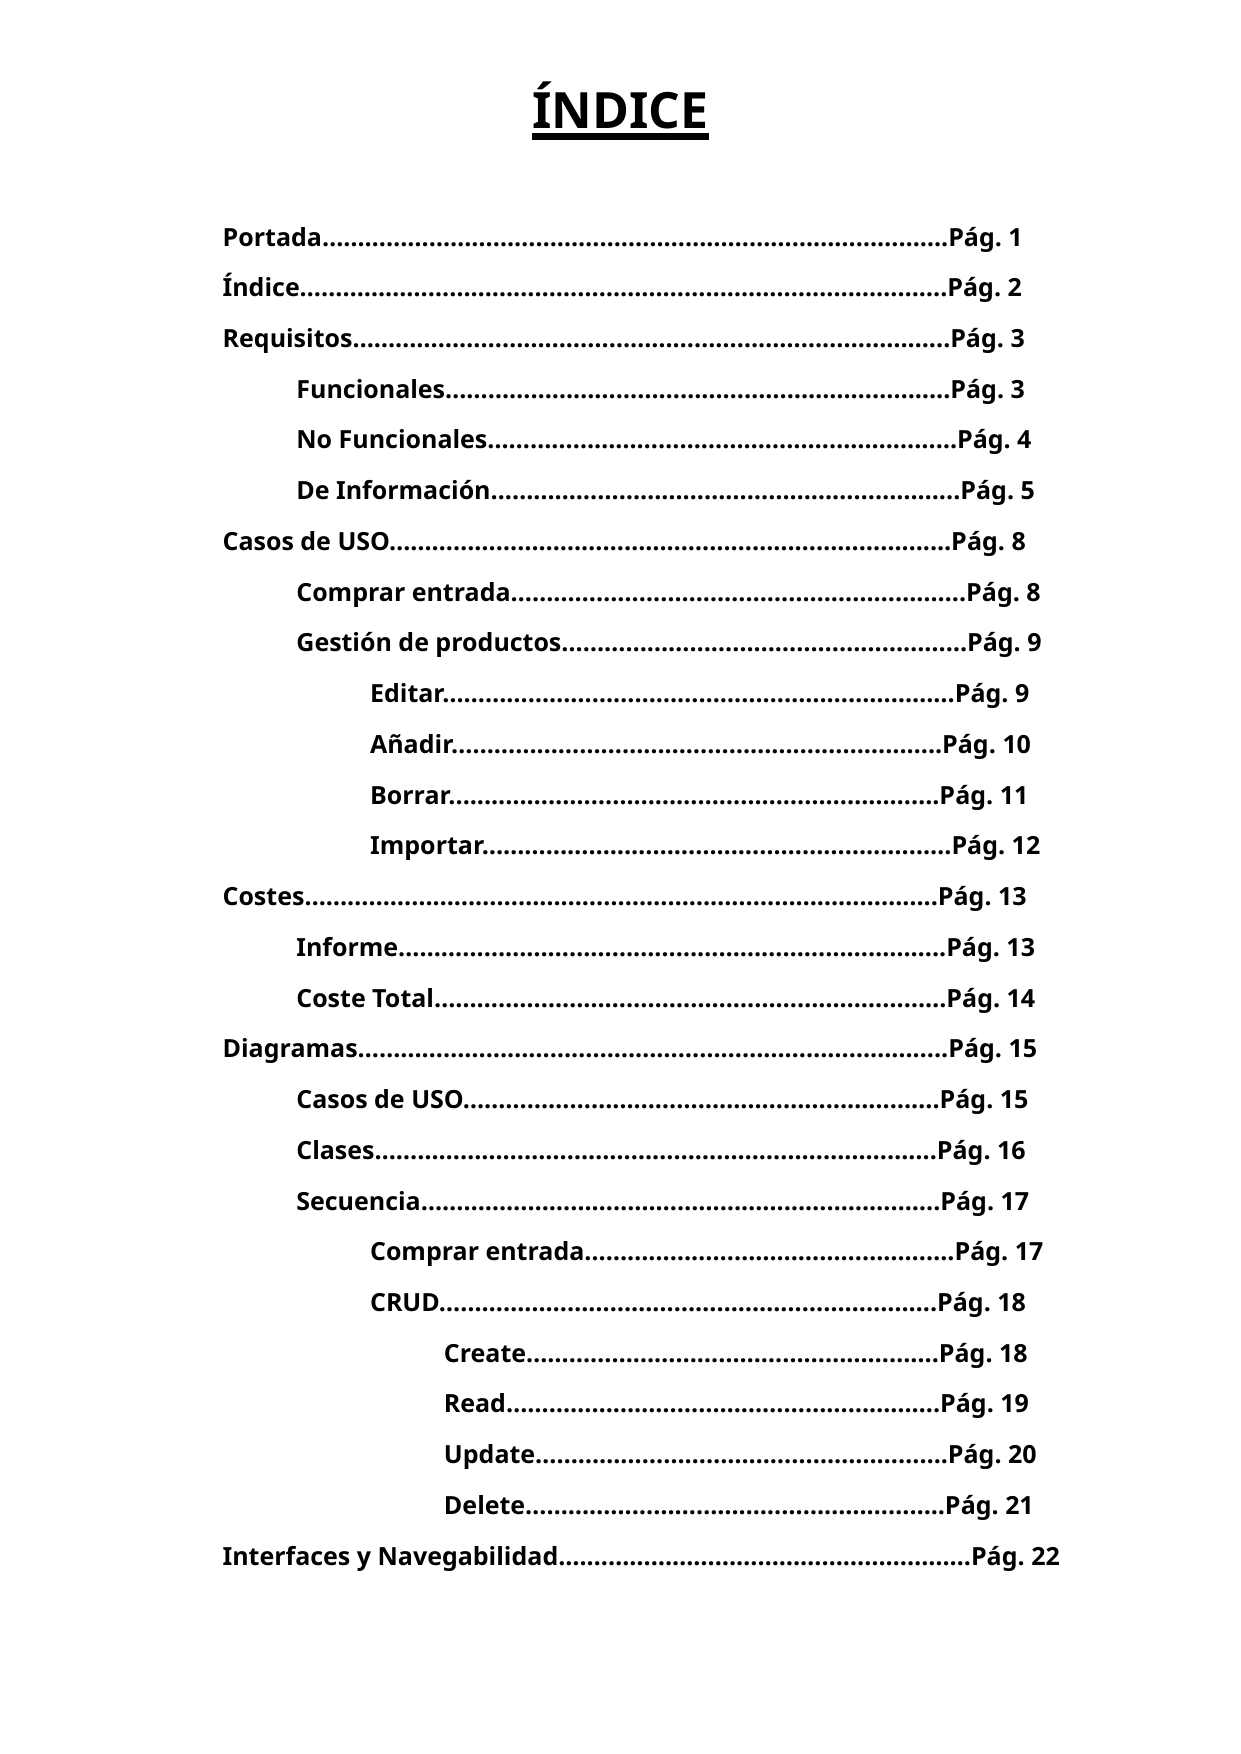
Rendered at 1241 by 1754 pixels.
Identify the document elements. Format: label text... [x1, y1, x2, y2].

text Requisitos………………………………………………………………………...Pág. 3 [222, 321, 1165, 355]
text Índice……………………………………………………………………………….Pág. 2 [222, 270, 1165, 304]
text Secuencia……………………………………………………………….Pág. 17 [75, 1183, 1165, 1217]
text ÍNDICE [75, 75, 1165, 143]
text Importar…………………………………………………………Pág. 12 [370, 828, 1165, 862]
text Portada…………………………………………………………………………….Pág. 1 [222, 219, 1165, 253]
text Informe…………………………………………………………………..Pág. 13 [75, 929, 1165, 963]
text Create………………………………………………….Pág. 18 [75, 1335, 1165, 1369]
text Read…………………………………………………….Pág. 19 [75, 1386, 1165, 1420]
text Casos de USO…………………………………………………………………....Pág. 8 [75, 524, 1165, 558]
text Comprar entrada…………………………………………….Pág. 17 [75, 1234, 1165, 1268]
text CRUD…………………………………………………………….Pág. 18 [75, 1284, 1165, 1319]
text Comprar entrada……………………………………………………….Pág. 8 [75, 574, 1165, 608]
text Funcionales……………………………………………………………..Pág. 3 [296, 371, 1165, 406]
text No Funcionales…………………………………………………………Pág. 4 [296, 422, 1165, 456]
text Clases…………………………………………………………………….Pág. 16 [75, 1132, 1165, 1166]
text Casos de USO………………………………………………………….Pág. 15 [75, 1082, 1165, 1116]
text Añadir…………………………………………….……………..Pág. 10 [370, 727, 1165, 761]
text Editar………………………………………………………………Pág. 9 [75, 676, 1165, 710]
text De Información………………………………………………………...Pág. 5 [296, 473, 1165, 507]
text Interfaces y Navegabilidad.…………………………………………………Pág. 22 [75, 1538, 1165, 1572]
text Delete…………………………………………………..Pág. 21 [75, 1487, 1165, 1522]
text Coste Total………………………………………………………………Pág. 14 [75, 980, 1165, 1014]
text Diagramas………………………………………………………………………..Pág. 15 [75, 1031, 1165, 1065]
text Costes……………………………………………………………………………..Pág. 13 [75, 879, 1165, 913]
text Gestión de productos…………………………………………………Pág. 9 [75, 625, 1165, 659]
text Borrar........…………………………………………………….Pág. 11 [370, 777, 1165, 811]
text Update………………………………………………….Pág. 20 [75, 1437, 1165, 1471]
